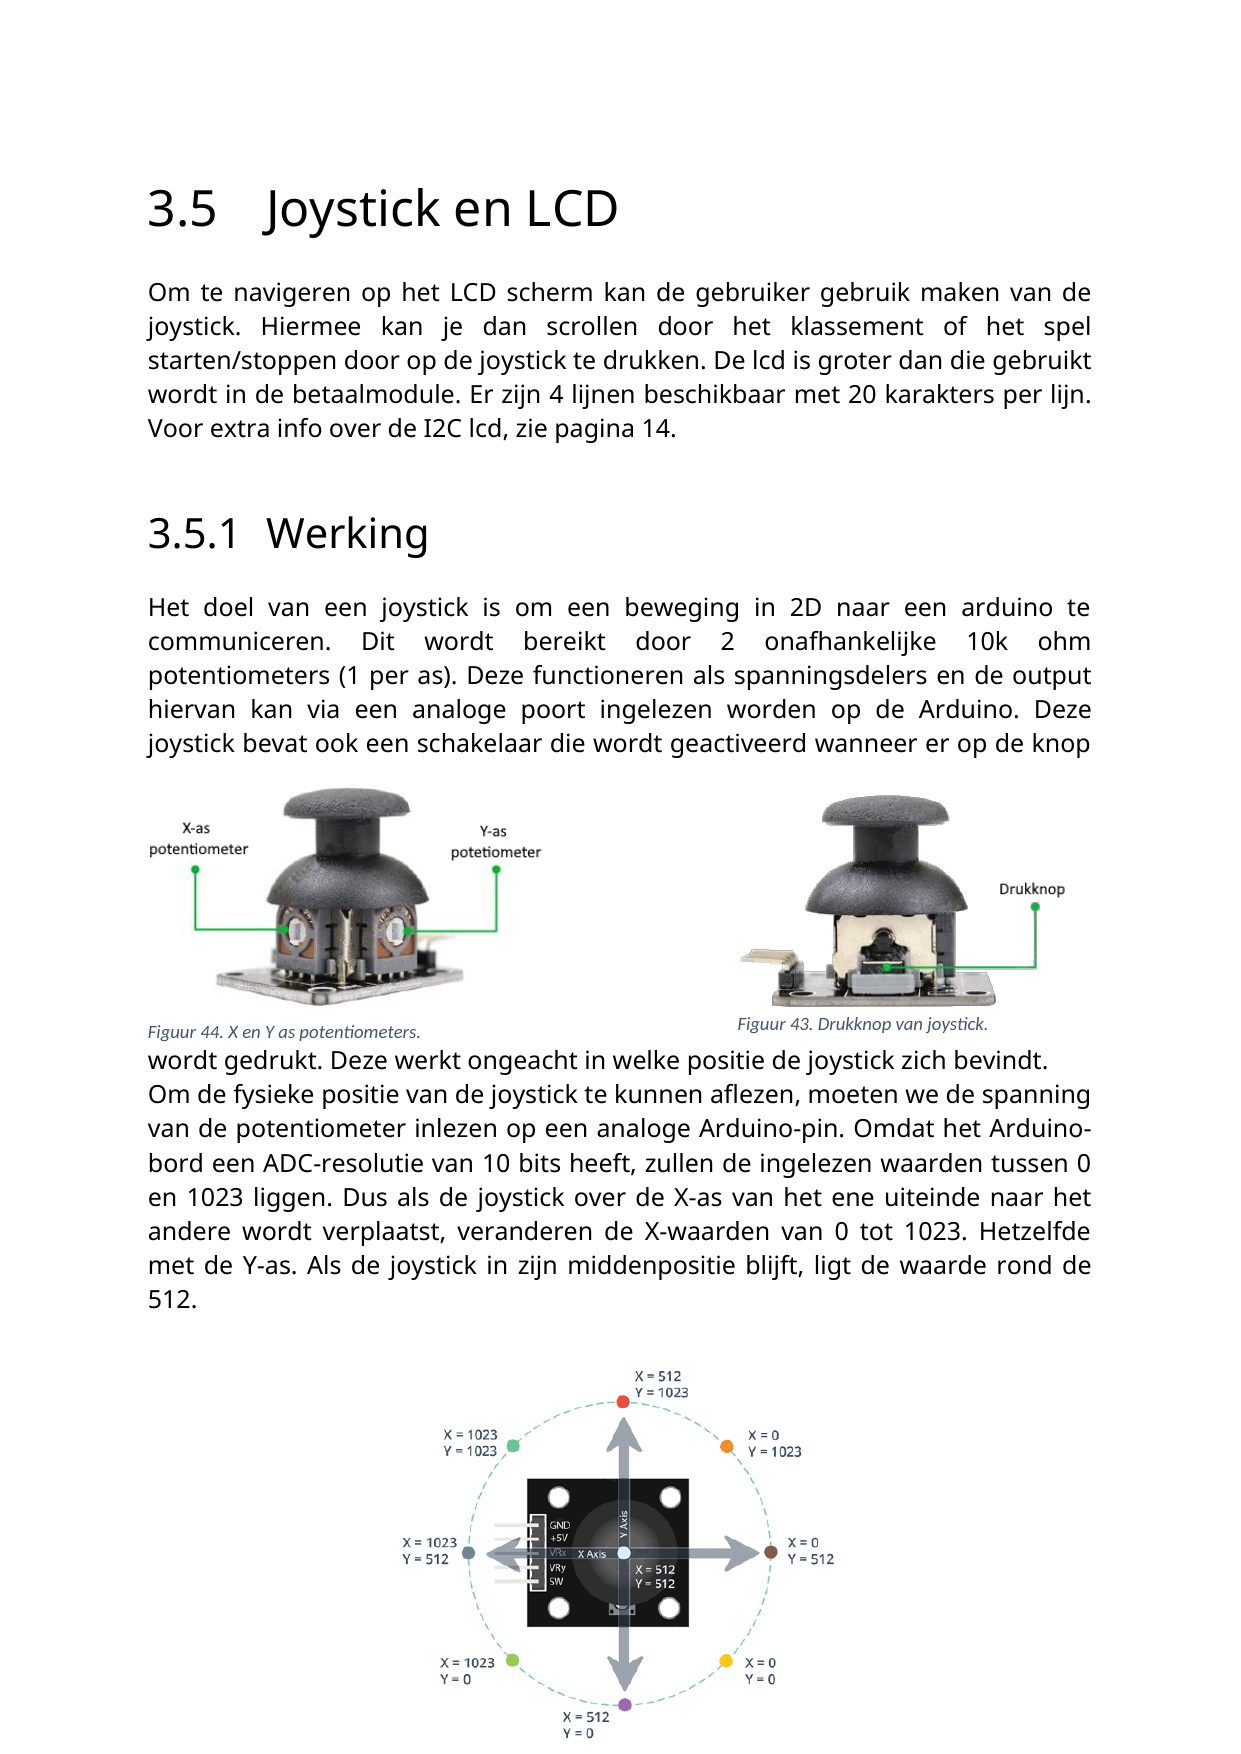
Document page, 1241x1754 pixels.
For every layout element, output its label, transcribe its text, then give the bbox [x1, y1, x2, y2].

picture [402, 1371, 836, 1754]
text Om te navigeren op het LCD scherm kan de gebruiker gebruik maken van de joystick. Hiermee kan je dan scrollen door het klassement of het spel starten/stoppen door op de joystick te drukken. De lcd is groter dan die gebruikt wordt in de betaalmodule. Er zijn 4 lijnen beschikbaar met 20 karakters per lijn. Voor extra info over de I2C lcd, zie pagina 14. [148, 275, 1093, 445]
subtitle Joystick en LCD [148, 173, 1093, 241]
picture [147, 784, 551, 1009]
text Om de fysieke positie van de joystick te kunnen aflezen, moeten we de spanning van de potentiometer inlezen op een analoge Arduino-pin. Omdat het Arduino-bord een ADC-resolutie van 10 bits heeft, zullen de ingelezen waarden tussen 0 en 1023 liggen. Dus als de joystick over de X-as van het ene uiteinde naar het andere wordt verplaatst, veranderen de X-waarden van 0 tot 1023. Hetzelfde met de Y-as. Als de joystick in zijn middenpositie blijft, ligt de waarde rond de 512. [148, 1077, 1093, 1316]
subtitle Werking [148, 504, 1093, 561]
picture [737, 793, 1075, 1011]
